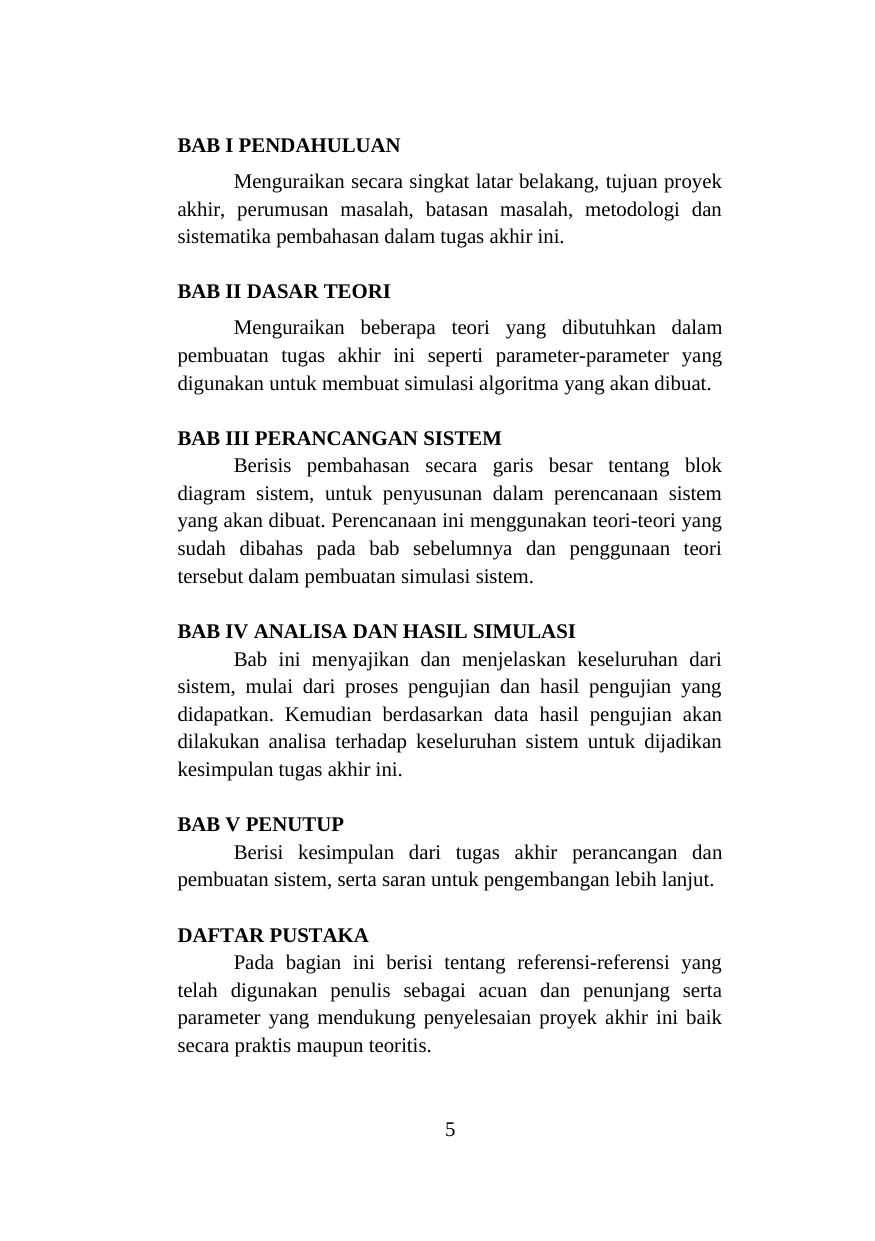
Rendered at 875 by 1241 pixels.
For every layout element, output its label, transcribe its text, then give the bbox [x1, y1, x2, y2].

text Menguraikan secara singkat latar belakang, tujuan proyek akhir, perumusan masalah, batasan masalah, metodologi dan sistematika pembahasan dalam tugas akhir ini. [177, 169, 723, 248]
text Menguraikan beberapa teori yang dibutuhkan dalam pembuatan tugas akhir ini seperti parameter-parameter yang digunakan untuk membuat simulasi algoritma yang akan dibuat. [177, 315, 723, 394]
text Berisi kesimpulan dari tugas akhir perancangan dan pembuatan sistem, serta saran untuk pengembangan lebih lanjut. [177, 840, 723, 891]
text Bab ini menyajikan dan menjelaskan keseluruhan dari sistem, mulai dari proses pengujian dan hasil pengujian yang didapatkan. Kemudian berdasarkan data hasil pengujian akan dilakukan analisa terhadap keseluruhan sistem untuk dijadikan kesimpulan tugas akhir ini. [177, 646, 723, 781]
text Pada bagian ini berisi tentang referensi-referensi yang telah digunakan penulis sebagai acuan dan penunjang serta parameter yang mendukung penyelesaian proyek akhir ini baik secara praktis maupun teoritis. [177, 950, 723, 1057]
text BAB V PENUTUP [177, 812, 723, 836]
text BAB III PERANCANGAN SISTEM [177, 426, 723, 450]
text BAB I PENDAHULUAN [177, 133, 723, 157]
text BAB IV ANALISA DAN HASIL SIMULASI [177, 619, 723, 643]
text Berisis pembahasan secara garis besar tentang blok diagram sistem, untuk penyusunan dalam perencanaan sistem yang akan dibuat. Perencanaan ini menggunakan teori-teori yang sudah dibahas pada bab sebelumnya dan penggunaan teori tersebut dalam pembuatan simulasi sistem. [177, 453, 723, 588]
text BAB II DASAR TEORI [177, 279, 723, 303]
text DAFTAR PUSTAKA [177, 922, 723, 947]
